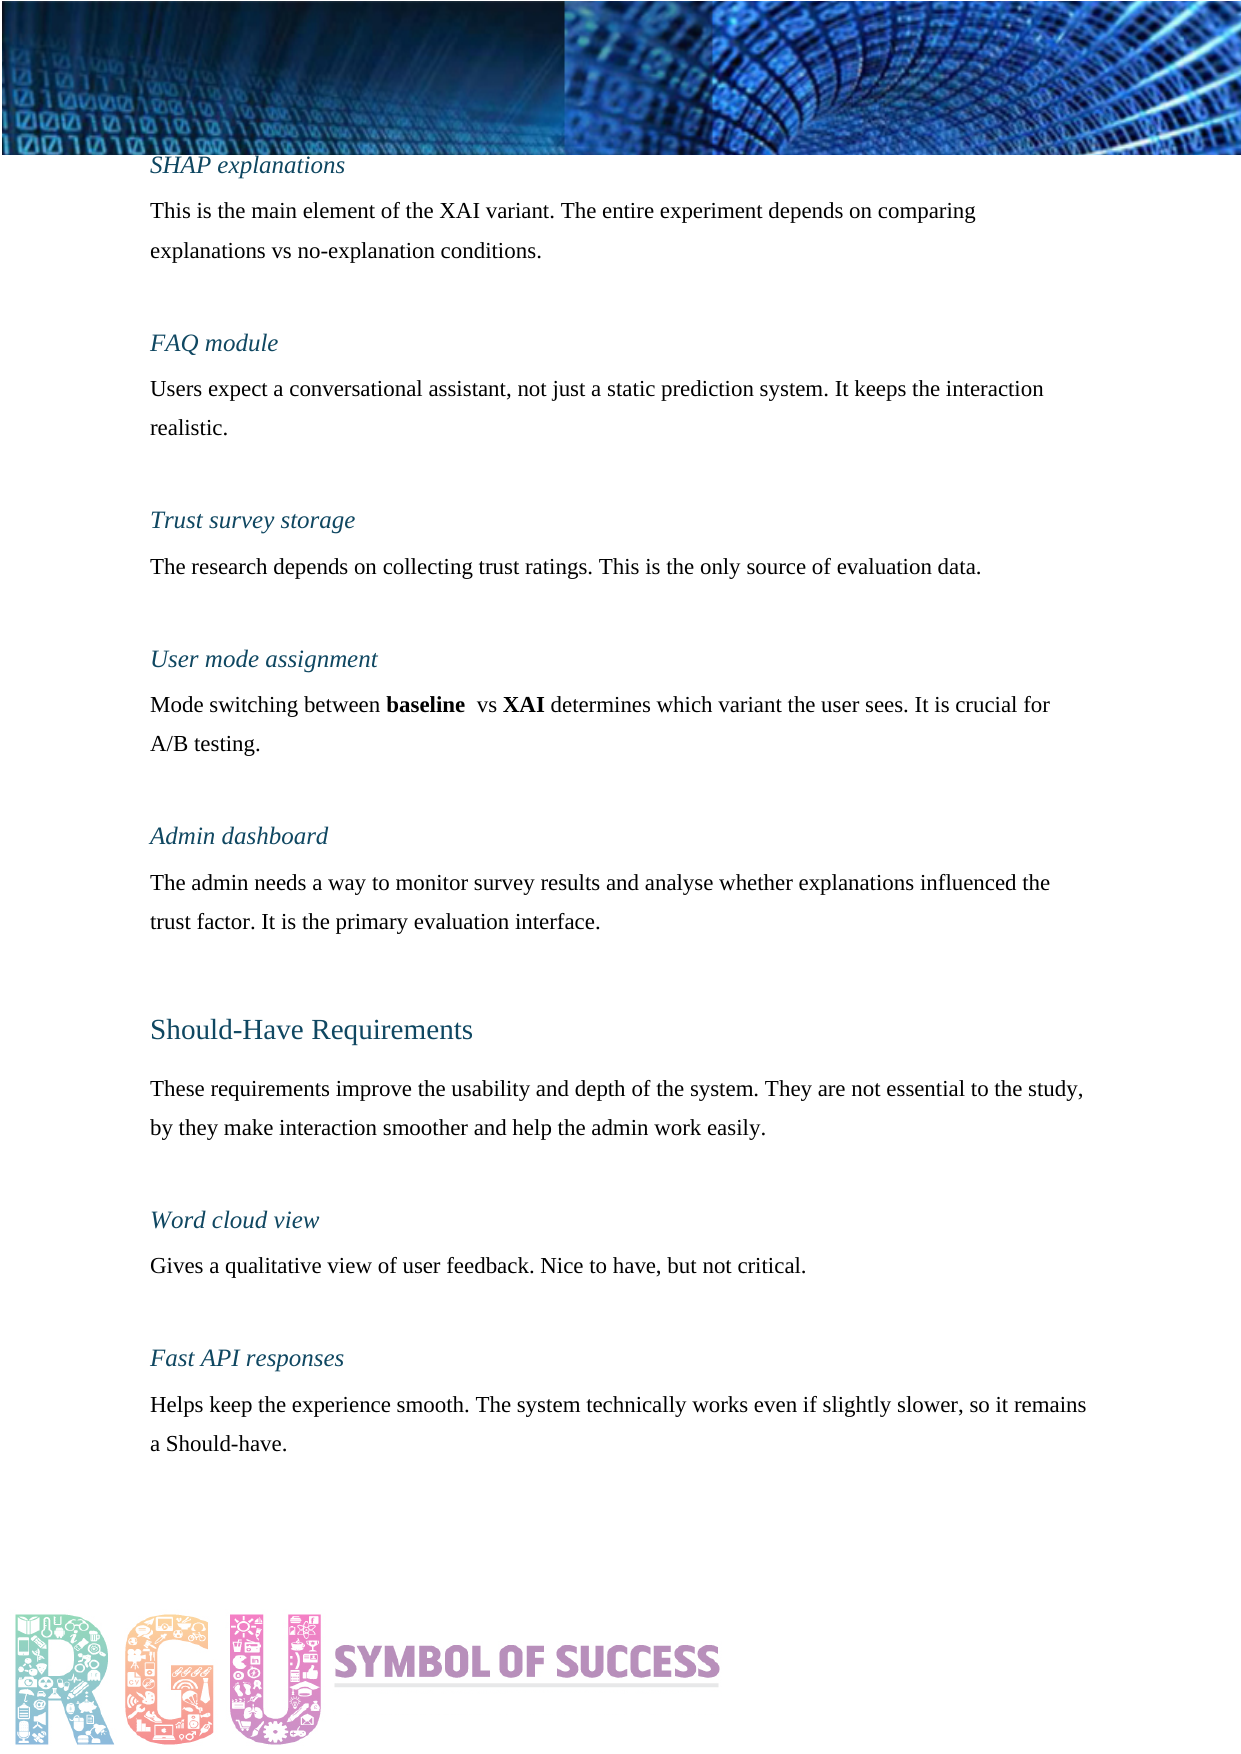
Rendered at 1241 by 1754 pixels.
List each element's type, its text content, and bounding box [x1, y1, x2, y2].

text The research depends on collecting trust ratings. This is the only source of evaluation data. [150, 553, 1090, 579]
subtitle Admin dashboard [150, 821, 1090, 850]
subtitle FAQ module [150, 328, 1090, 356]
text Mode switching between baseline vs XAI determines which variant the user sees. It is crucial for A/B testing. [150, 691, 1090, 757]
text Users expect a conversational assistant, not just a static prediction system. It keeps the interaction realistic. [150, 375, 1090, 441]
subtitle Should-Have Requirements [150, 1012, 1090, 1046]
subtitle User mode assignment [150, 644, 1090, 672]
subtitle Trust survey storage [1, 1603, 733, 1754]
text The admin needs a way to monitor survey results and analyse whether explanations influenced the trust factor. It is the primary evaluation interface. [150, 869, 1090, 934]
subtitle Trust survey storage [150, 505, 1090, 534]
subtitle Word cloud view [150, 1205, 1090, 1234]
text This is the main element of the XAI variant. The entire experiment depends on comparing explanations vs no-explanation conditions. [150, 197, 1090, 263]
text These requirements improve the usability and depth of the system. They are not essential to the study, by they make interaction smoother and help the admin work easily. [150, 1075, 1090, 1141]
text Helps keep the experience smooth. The system technically works even if slightly slower, so it remains a Should-have. [150, 1391, 1090, 1457]
subtitle SHAP explanations [150, 150, 1090, 179]
subtitle Fast API responses [150, 1343, 1090, 1372]
text Gives a qualitative view of user feedback. Nice to have, but not critical. [150, 1253, 1090, 1279]
picture [2, 1, 1241, 155]
